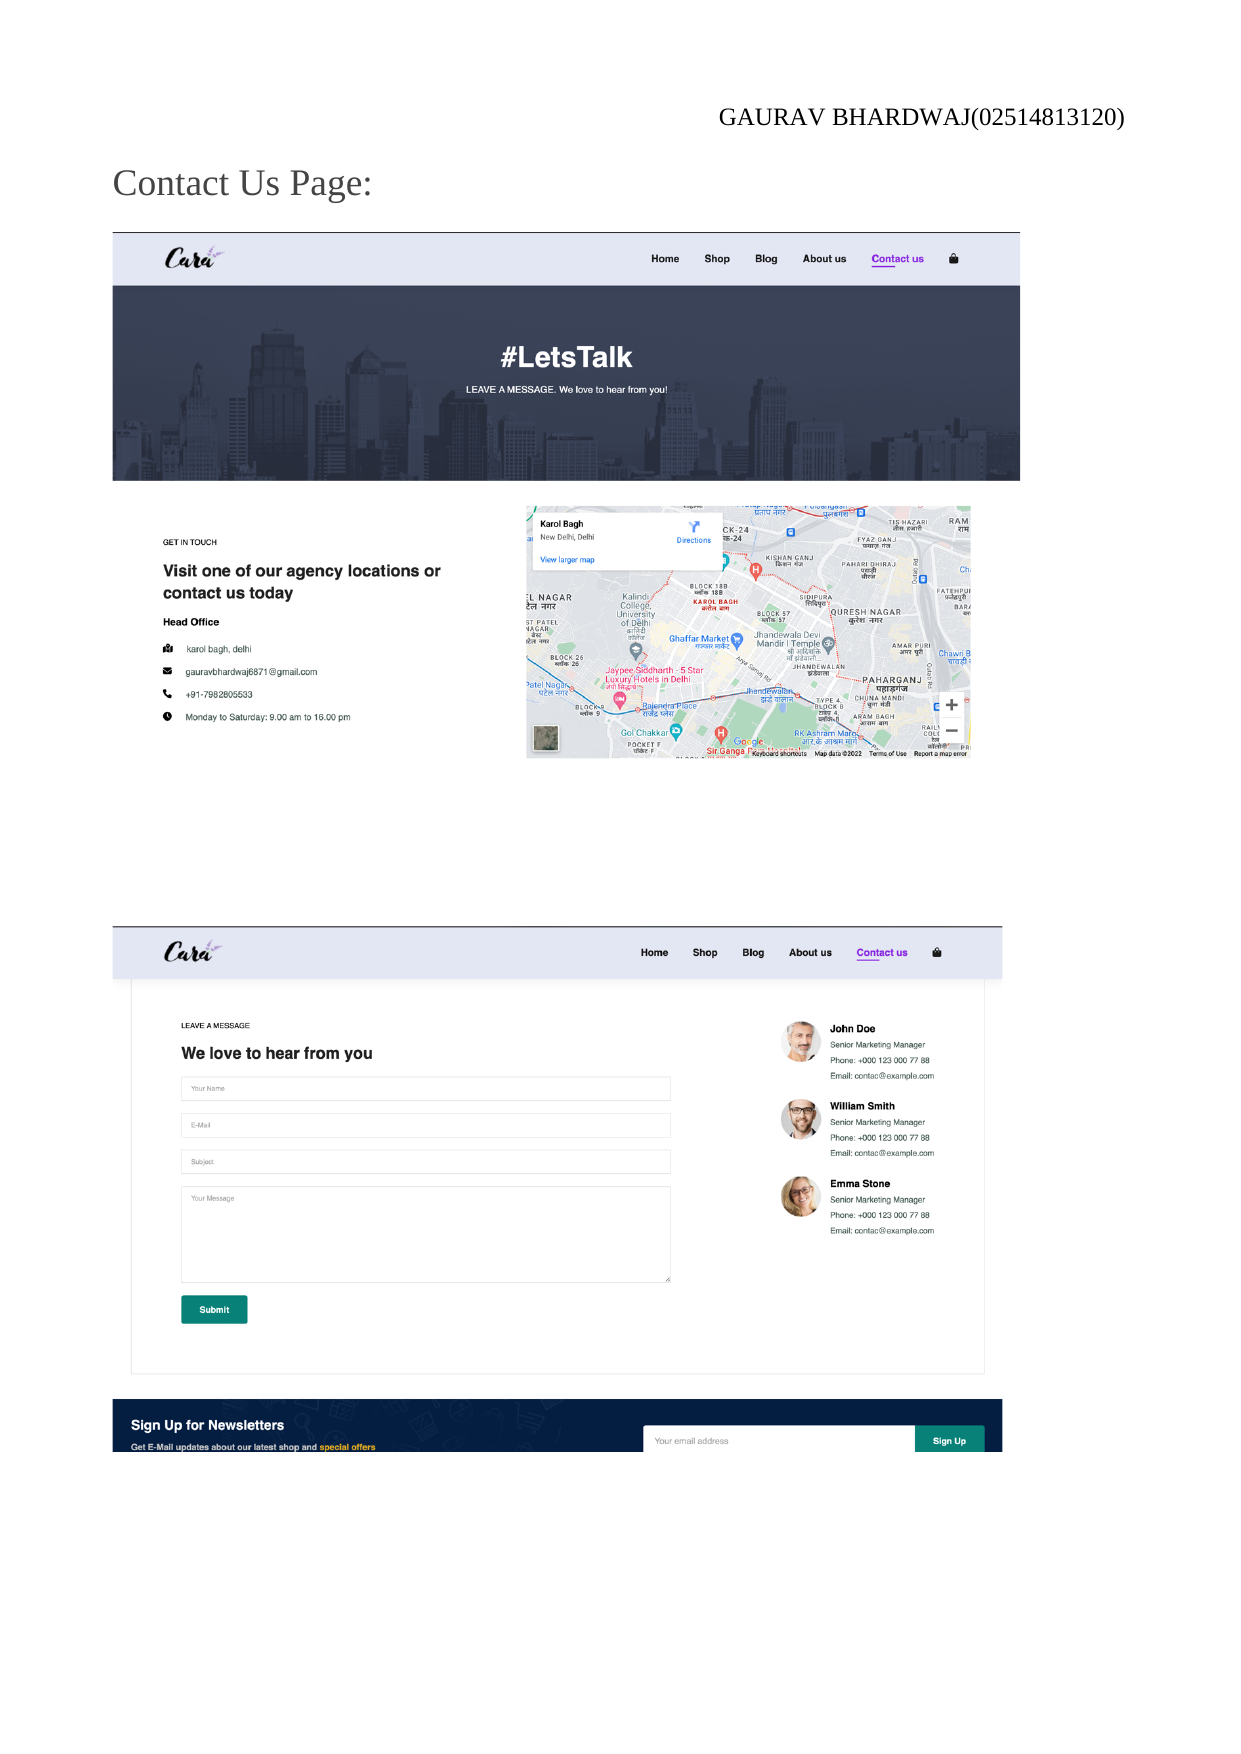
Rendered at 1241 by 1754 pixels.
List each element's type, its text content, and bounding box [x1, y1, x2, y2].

picture [112, 926, 1003, 1452]
picture [112, 232, 1021, 767]
text Contact Us Page: [112, 160, 1128, 203]
